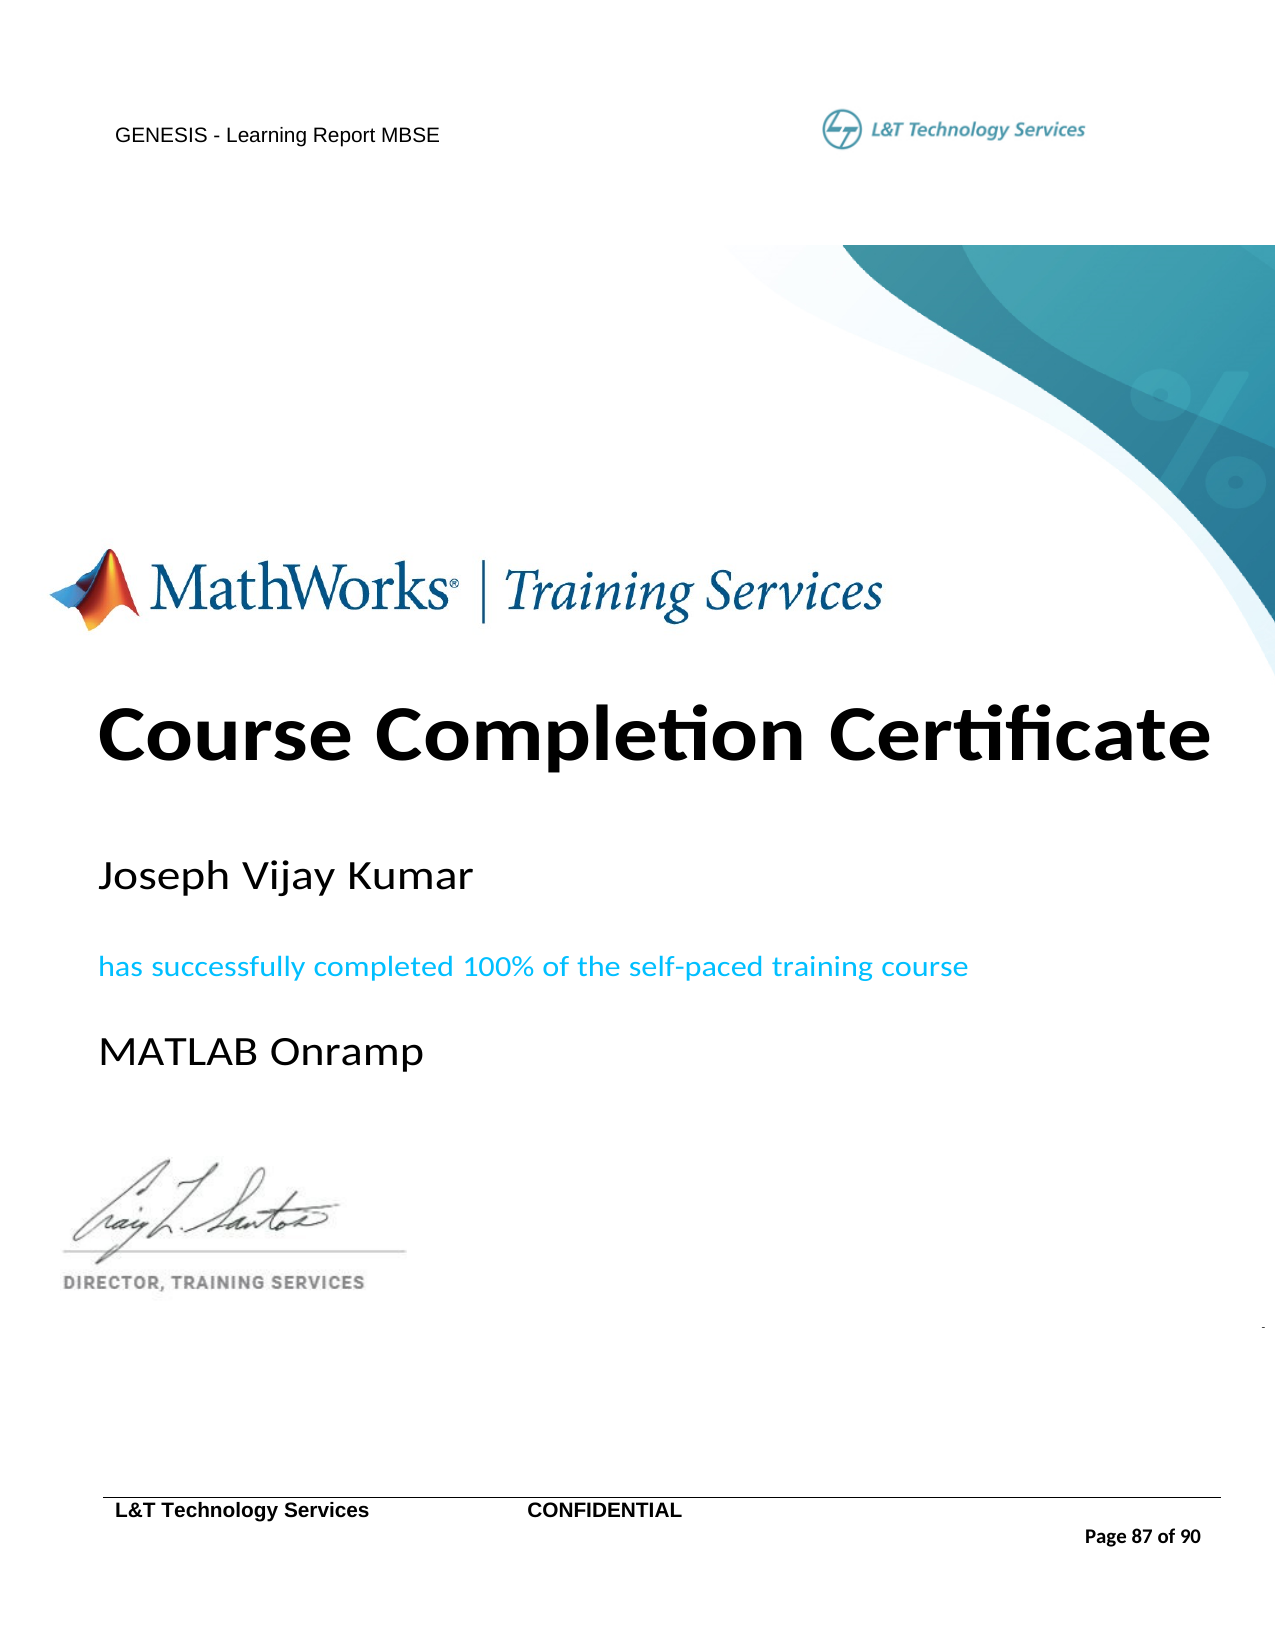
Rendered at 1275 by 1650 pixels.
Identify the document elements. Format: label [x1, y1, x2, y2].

picture [0, 245, 1275, 1476]
picture [820, 98, 1087, 162]
